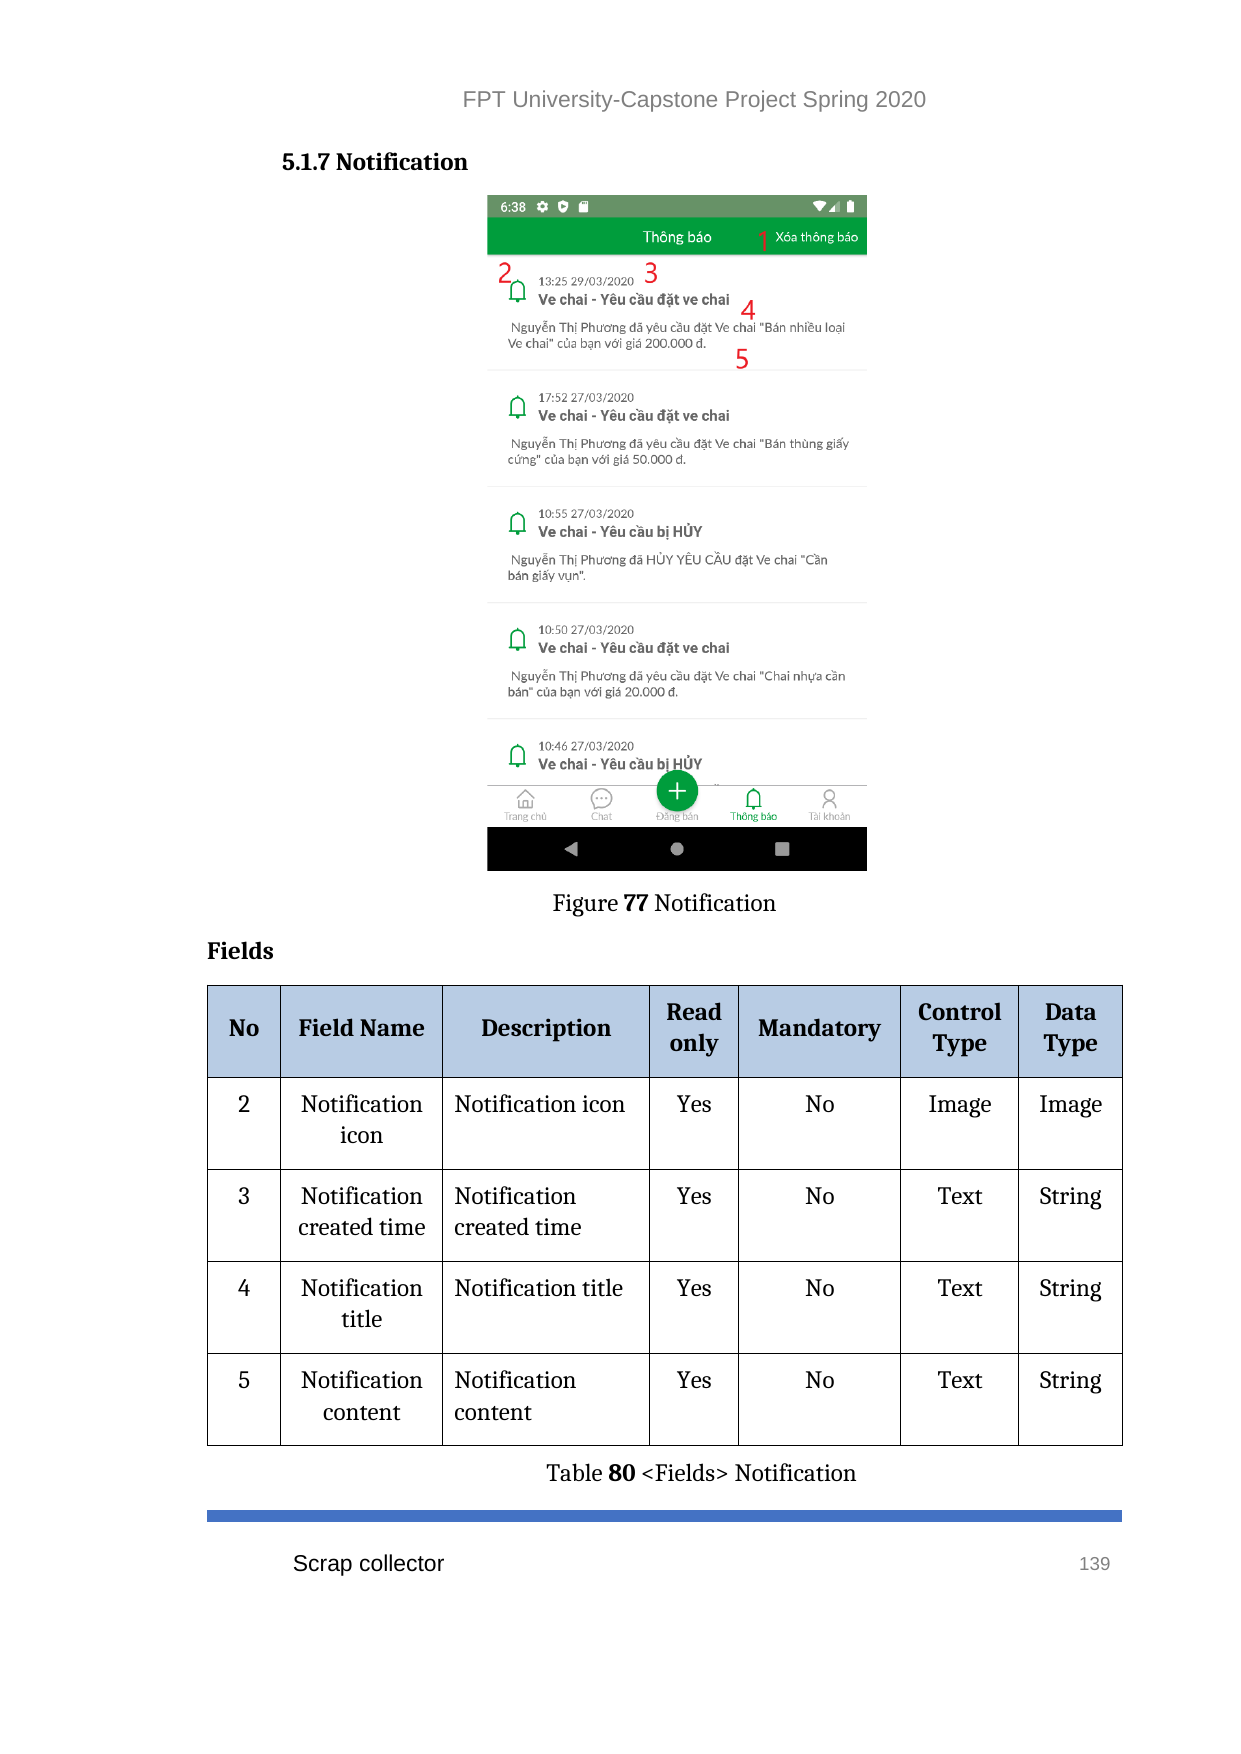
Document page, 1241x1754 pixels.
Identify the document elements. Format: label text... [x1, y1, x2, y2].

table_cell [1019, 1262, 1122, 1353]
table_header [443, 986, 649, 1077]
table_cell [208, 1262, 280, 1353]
subtitle 5.1.7 Notification [282, 148, 1122, 176]
picture [487, 195, 867, 871]
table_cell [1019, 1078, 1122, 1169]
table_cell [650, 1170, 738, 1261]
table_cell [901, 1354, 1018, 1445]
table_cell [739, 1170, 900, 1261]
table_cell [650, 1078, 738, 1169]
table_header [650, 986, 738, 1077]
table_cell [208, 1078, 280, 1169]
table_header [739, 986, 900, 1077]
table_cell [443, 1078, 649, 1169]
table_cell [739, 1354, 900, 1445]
text Fields [207, 937, 1122, 966]
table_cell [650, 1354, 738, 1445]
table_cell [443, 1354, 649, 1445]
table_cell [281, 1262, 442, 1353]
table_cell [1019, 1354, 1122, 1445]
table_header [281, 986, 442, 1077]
text Figure 77 Notification [207, 889, 1122, 918]
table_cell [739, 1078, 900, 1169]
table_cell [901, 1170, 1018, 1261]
text Table 80 <Fields> Notification [207, 1458, 1122, 1487]
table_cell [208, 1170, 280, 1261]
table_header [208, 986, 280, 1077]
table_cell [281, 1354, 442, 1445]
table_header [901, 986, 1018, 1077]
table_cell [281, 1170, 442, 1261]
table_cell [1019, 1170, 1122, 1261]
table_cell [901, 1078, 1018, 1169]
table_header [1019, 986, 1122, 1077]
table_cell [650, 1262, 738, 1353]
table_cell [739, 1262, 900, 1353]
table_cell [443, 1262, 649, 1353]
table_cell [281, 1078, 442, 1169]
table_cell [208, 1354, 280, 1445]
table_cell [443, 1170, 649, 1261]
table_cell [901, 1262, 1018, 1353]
